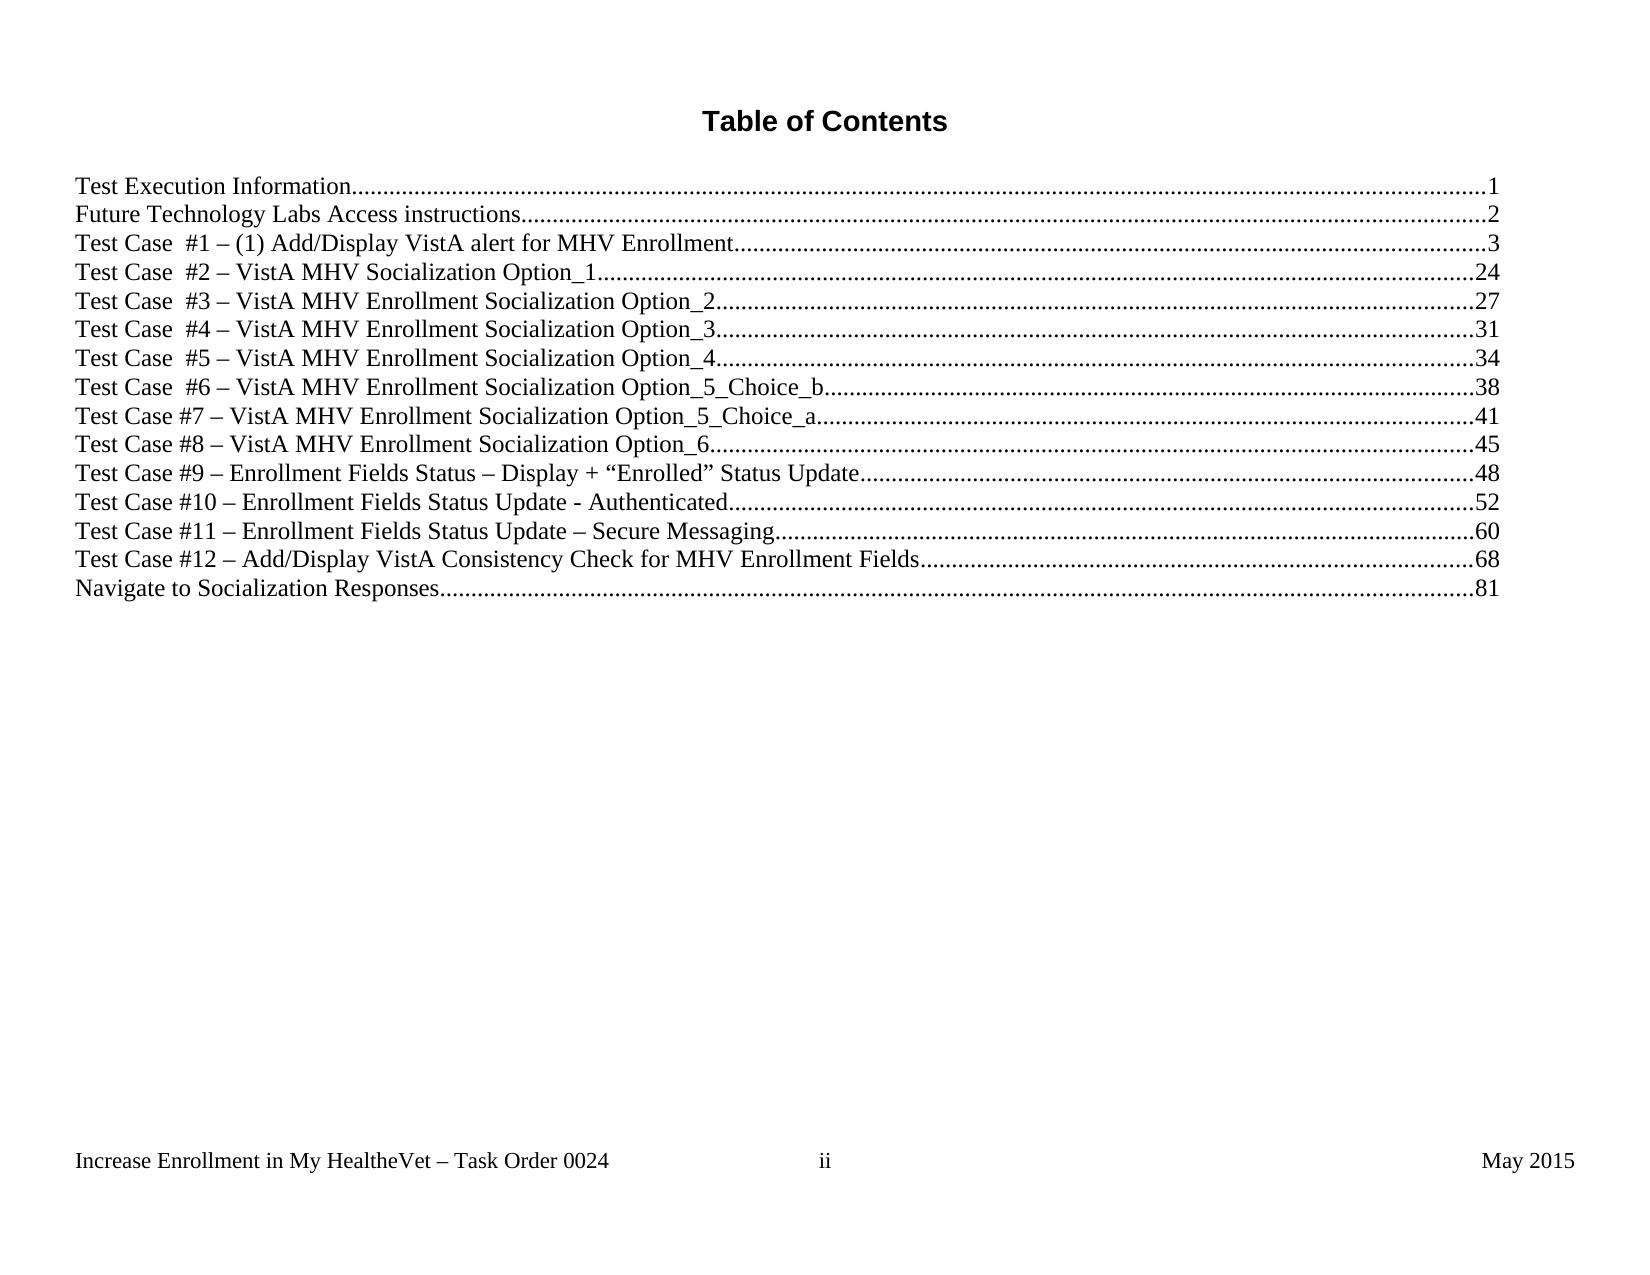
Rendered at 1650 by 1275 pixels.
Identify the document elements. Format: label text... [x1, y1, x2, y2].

text Test Case #5 – VistA MHV Enrollment Socialization Option_4 34 [75, 343, 1575, 372]
text Future Technology Labs Access instructions 2 [75, 199, 1575, 228]
text Navigate to Socialization Responses 81 [75, 573, 1575, 602]
text Test Case #2 – VistA MHV Socialization Option_1 24 [75, 257, 1575, 286]
text Test Case #9 – Enrollment Fields Status – Display + “Enrolled” Status Update 48 [75, 458, 1575, 487]
text Test Case #10 – Enrollment Fields Status Update - Authenticated 52 [75, 487, 1575, 516]
text Test Execution Information 1 [75, 171, 1575, 199]
text Test Case #3 – VistA MHV Enrollment Socialization Option_2 27 [75, 286, 1575, 314]
text Test Case #7 – VistA MHV Enrollment Socialization Option_5_Choice_a 41 [75, 401, 1575, 429]
text Test Case #11 – Enrollment Fields Status Update – Secure Messaging 60 [75, 516, 1575, 544]
text Table of Contents [75, 104, 1575, 137]
text Test Case #8 – VistA MHV Enrollment Socialization Option_6 45 [75, 429, 1575, 458]
text Test Case #6 – VistA MHV Enrollment Socialization Option_5_Choice_b 38 [75, 372, 1575, 401]
text Test Case #12 – Add/Display VistA Consistency Check for MHV Enrollment Fields 68 [75, 544, 1575, 573]
text Test Case #1 – (1) Add/Display VistA alert for MHV Enrollment 3 [75, 228, 1575, 257]
text Test Case #4 – VistA MHV Enrollment Socialization Option_3 31 [75, 314, 1575, 343]
